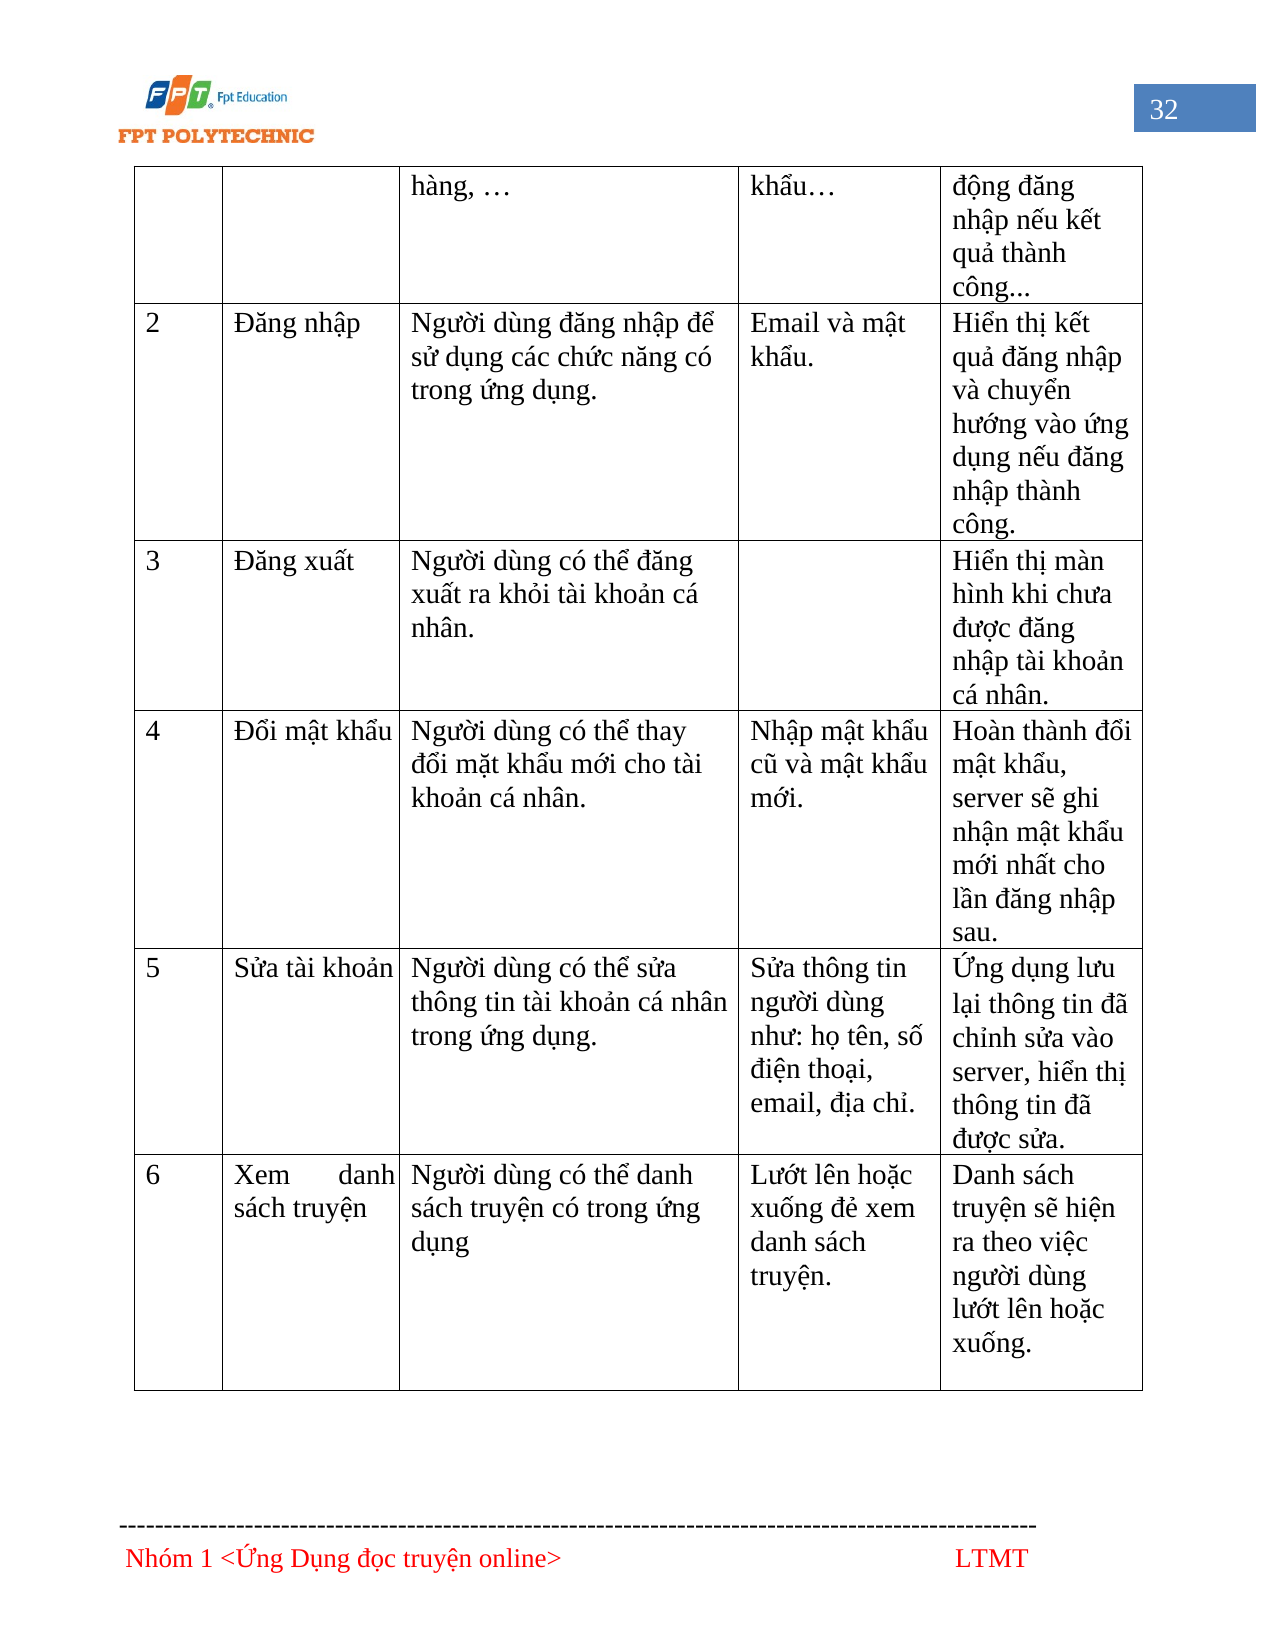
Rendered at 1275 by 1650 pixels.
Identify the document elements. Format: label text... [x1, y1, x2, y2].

table_cell 3 [135, 541, 222, 710]
table_header (thành công, thất bại), tự động đăng nhập nếu kết quả thành công... [941, 167, 1142, 302]
table_cell Người dùng đăng nhập để sử dụng các chức năng có trong ứng dụng. [400, 304, 738, 540]
table_cell Danh sách truyện sẽ hiện ra theo việc người dùng lướt lên hoặc xuống. [941, 1155, 1142, 1390]
table_cell Người dùng có thể sửa thông tin tài khoản cá nhân trong ứng dụng. [400, 949, 738, 1154]
table_cell Người dùng có thể danh sách truyện có trong ứng dụng [400, 1155, 738, 1390]
table_cell Xem danh sách truyện [223, 1155, 399, 1390]
table_cell Hiển thị màn hình khi chưa được đăng nhập tài khoản cá nhân. [941, 541, 1142, 710]
table_cell 6 [135, 1155, 222, 1390]
table_cell Lướt lên hoặc xuống đẻ xem danh sách truyện. [739, 1155, 940, 1390]
picture [118, 75, 316, 143]
table_cell Người dùng có thể đăng xuất ra khỏi tài khoản cá nhân. [400, 541, 738, 710]
table_header [223, 167, 399, 302]
table_cell Đăng xuất [223, 541, 399, 710]
table_cell Nhập mật khẩu cũ và mật khẩu mới. [739, 711, 940, 948]
table_header gồm: họ tên, email, mật khẩu… [739, 167, 940, 302]
table_cell Đăng nhập [223, 304, 399, 540]
table_cell 5 [135, 949, 222, 1154]
table_cell Ứng dụng lưu lại thông tin đã chỉnh sửa vào server, hiển thị thông tin đã được sửa. [941, 949, 1142, 1154]
table_cell 4 [135, 711, 222, 948]
table_cell Hiển thị kết quả đăng nhập và chuyển hướng vào ứng dụng nếu đăng nhập thành công. [941, 304, 1142, 540]
table_cell Sửa tài khoản [223, 949, 399, 1154]
table_cell Người dùng có thể thay đổi mặt khẩu mới cho tài khoản cá nhân. [400, 711, 738, 948]
table_header viên có thể đặt hàng, đánh giá sản phẩm, theo dõi đơn hàng, … [400, 167, 738, 302]
table_cell Sửa thông tin người dùng như: họ tên, số điện thoại, email, địa chỉ. [739, 949, 940, 1154]
table_cell Hoàn thành đổi mật khẩu, server sẽ ghi nhận mật khẩu mới nhất cho lần đăng nhập sau. [941, 711, 1142, 948]
table_cell Email và mật khẩu. [739, 304, 940, 540]
table_header [135, 167, 222, 302]
table_cell [739, 541, 940, 710]
table_cell Đổi mật khẩu [223, 711, 399, 948]
table_cell 2 [135, 304, 222, 540]
